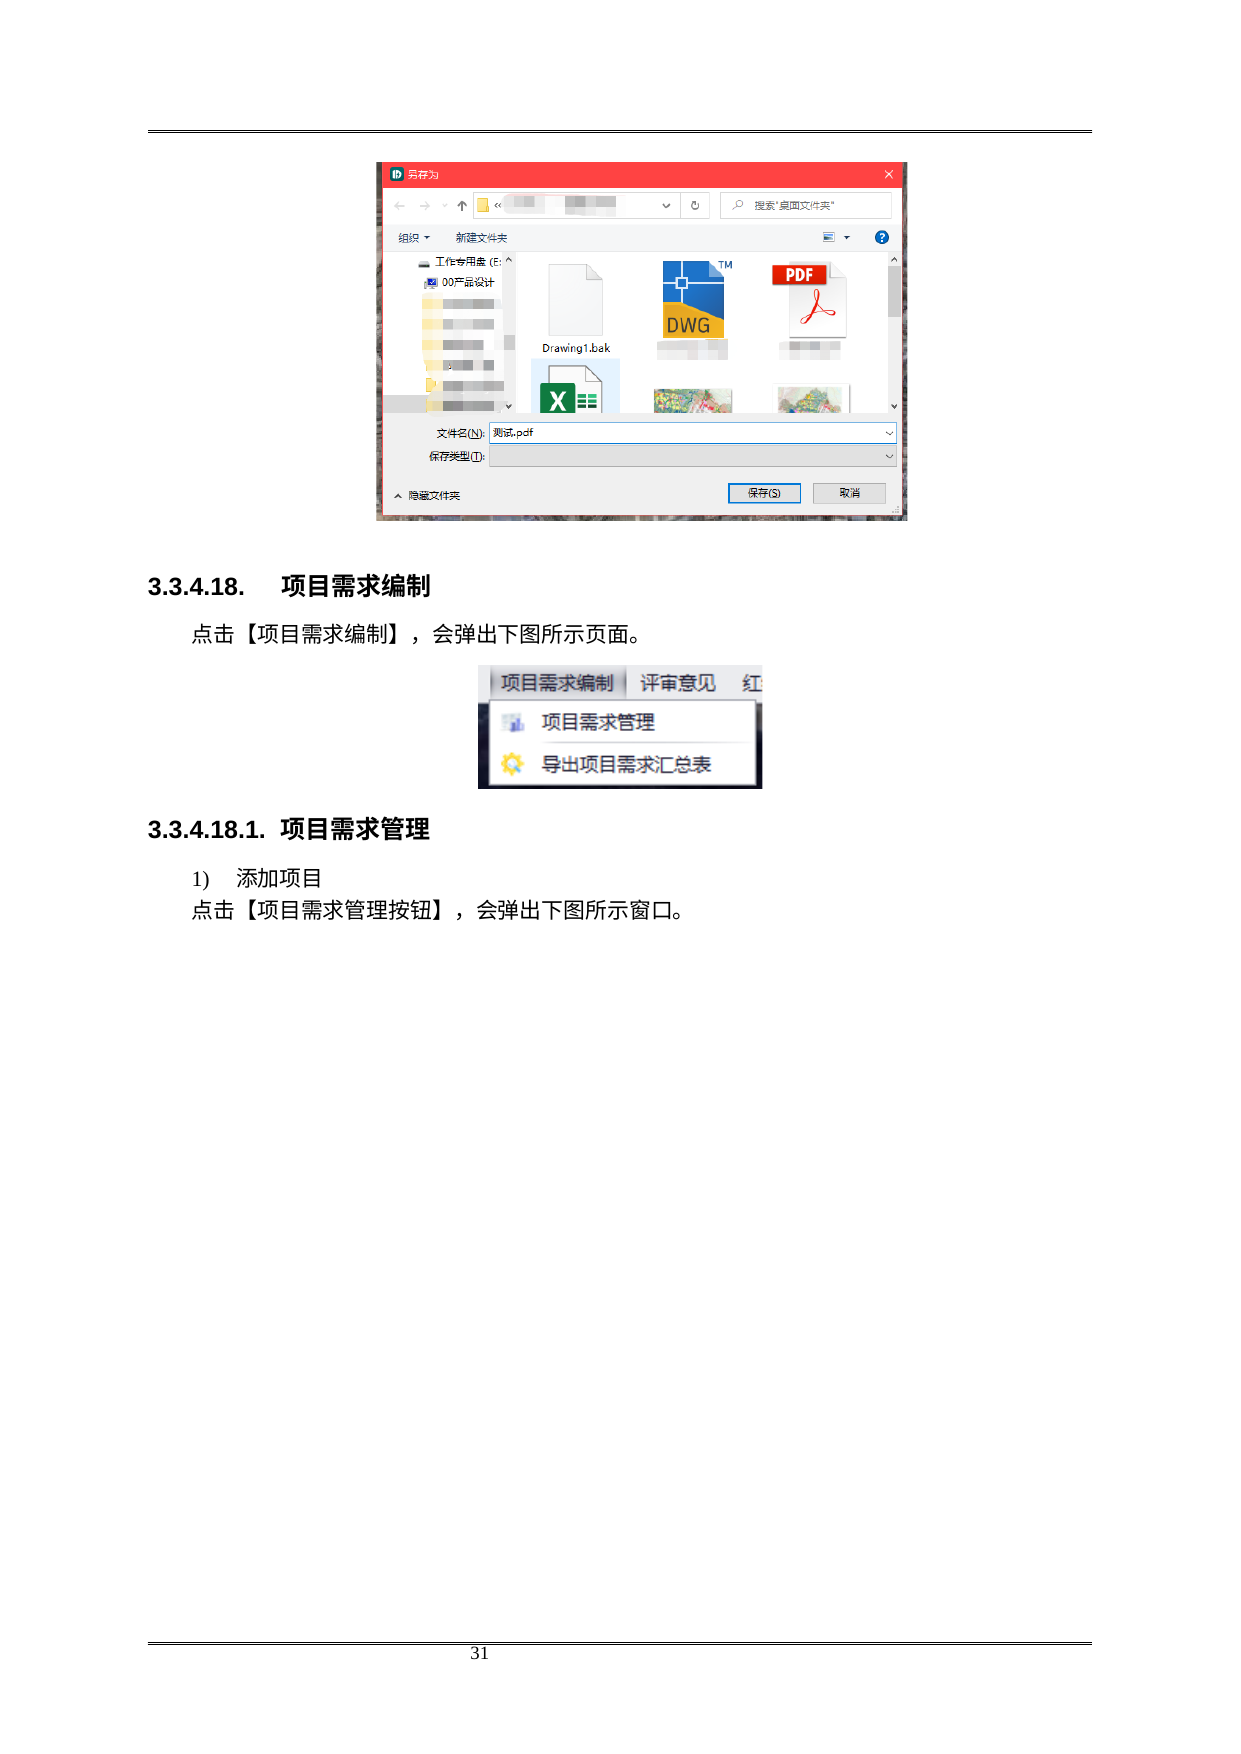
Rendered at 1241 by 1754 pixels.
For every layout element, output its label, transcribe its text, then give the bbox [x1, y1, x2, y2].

text 点击【项目需求管理按钮】，会弹出下图所示窗口。 [148, 893, 1092, 925]
picture [376, 162, 908, 521]
subtitle 项目需求编制 [148, 552, 1092, 617]
text 点击【项目需求编制】，会弹出下图所示页面。 [148, 617, 1092, 649]
list 添加项目 [191, 860, 1092, 893]
subtitle 项目需求管理 [148, 795, 1092, 860]
picture [478, 665, 763, 789]
